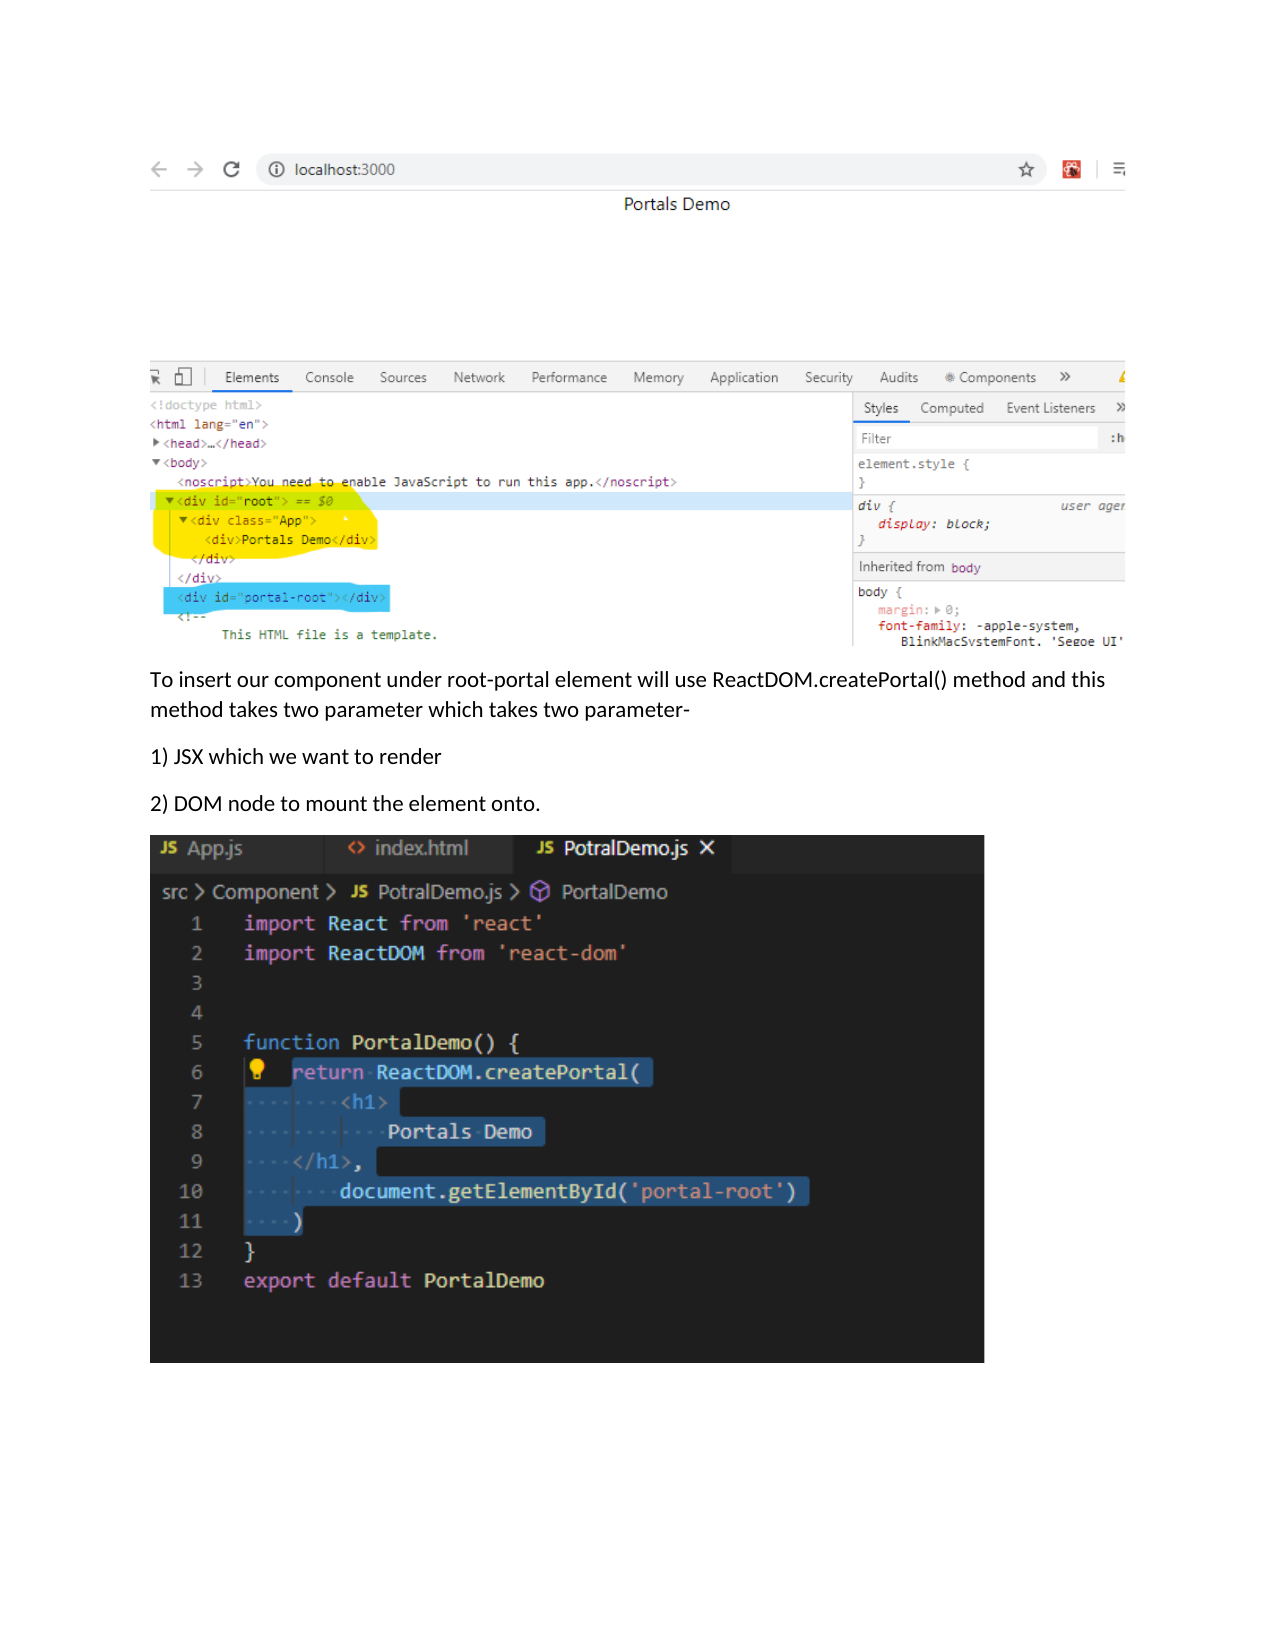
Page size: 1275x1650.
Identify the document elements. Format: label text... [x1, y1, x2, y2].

picture [150, 150, 1125, 646]
text 1) JSX which we want to render [150, 742, 1125, 770]
text 2) DOM node to mount the element onto. [150, 789, 1125, 817]
picture [150, 835, 985, 1363]
text To insert our component under root-portal element will use ReactDOM.createPortal() method and this method takes two parameter which takes two parameter- [150, 665, 1125, 723]
